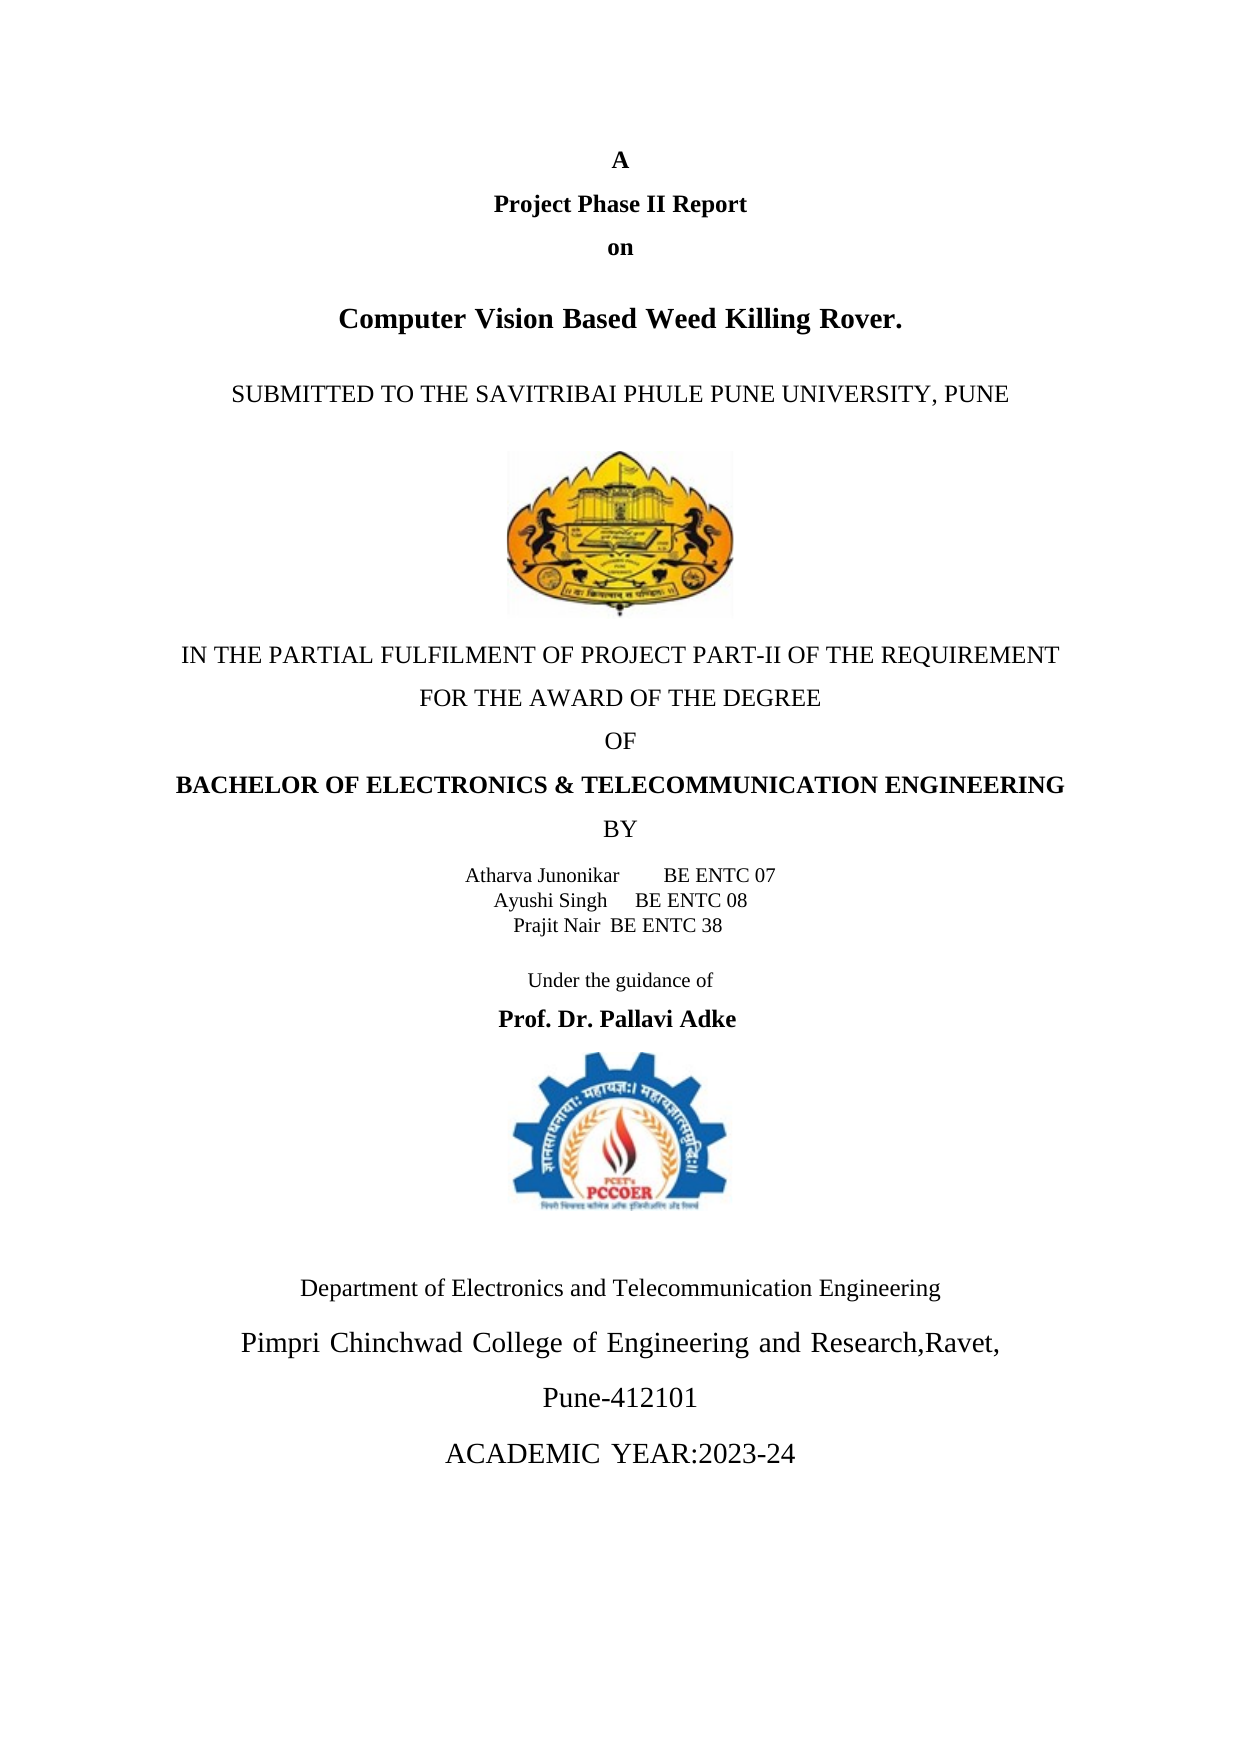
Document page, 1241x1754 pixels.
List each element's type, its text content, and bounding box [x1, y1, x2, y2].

text Atharva Junonikar BE ENTC 07 Ayushi Singh BE ENTC 08 [465, 863, 776, 912]
text BACHELOR OF ELECTRONICS & TELECOMMUNICATION ENGINEERING [161, 770, 1080, 799]
text ACADEMIC YEAR:2023-24 [161, 1436, 1080, 1470]
text Project Phase II Report on [492, 189, 749, 261]
subtitle BY [492, 814, 749, 842]
subtitle OF [492, 727, 749, 755]
picture [507, 1052, 733, 1211]
text Prof. Dr. Pallavi Adke [485, 1004, 749, 1032]
text Prajit Nair BE ENTC 38 [486, 913, 749, 937]
subtitle Department of Electronics and Telecommunication Engineering [161, 1273, 1080, 1301]
text A [137, 146, 1103, 174]
text Computer Vision Based Weed Killing Rover. [161, 302, 1080, 335]
subtitle IN THE PARTIAL FULFILMENT OF PROJECT PART-II OF THE REQUIREMENT FOR THE AWARD OF THE DEGREE [161, 640, 1080, 712]
text Pimpri Chinchwad College of Engineering and Research,Ravet, Pune-412101 [239, 1325, 1001, 1414]
picture [506, 451, 734, 619]
subtitle SUBMITTED TO THE SAVITRIBAI PHULE PUNE UNIVERSITY, PUNE [161, 379, 1080, 408]
text Under the guidance of [492, 968, 749, 992]
